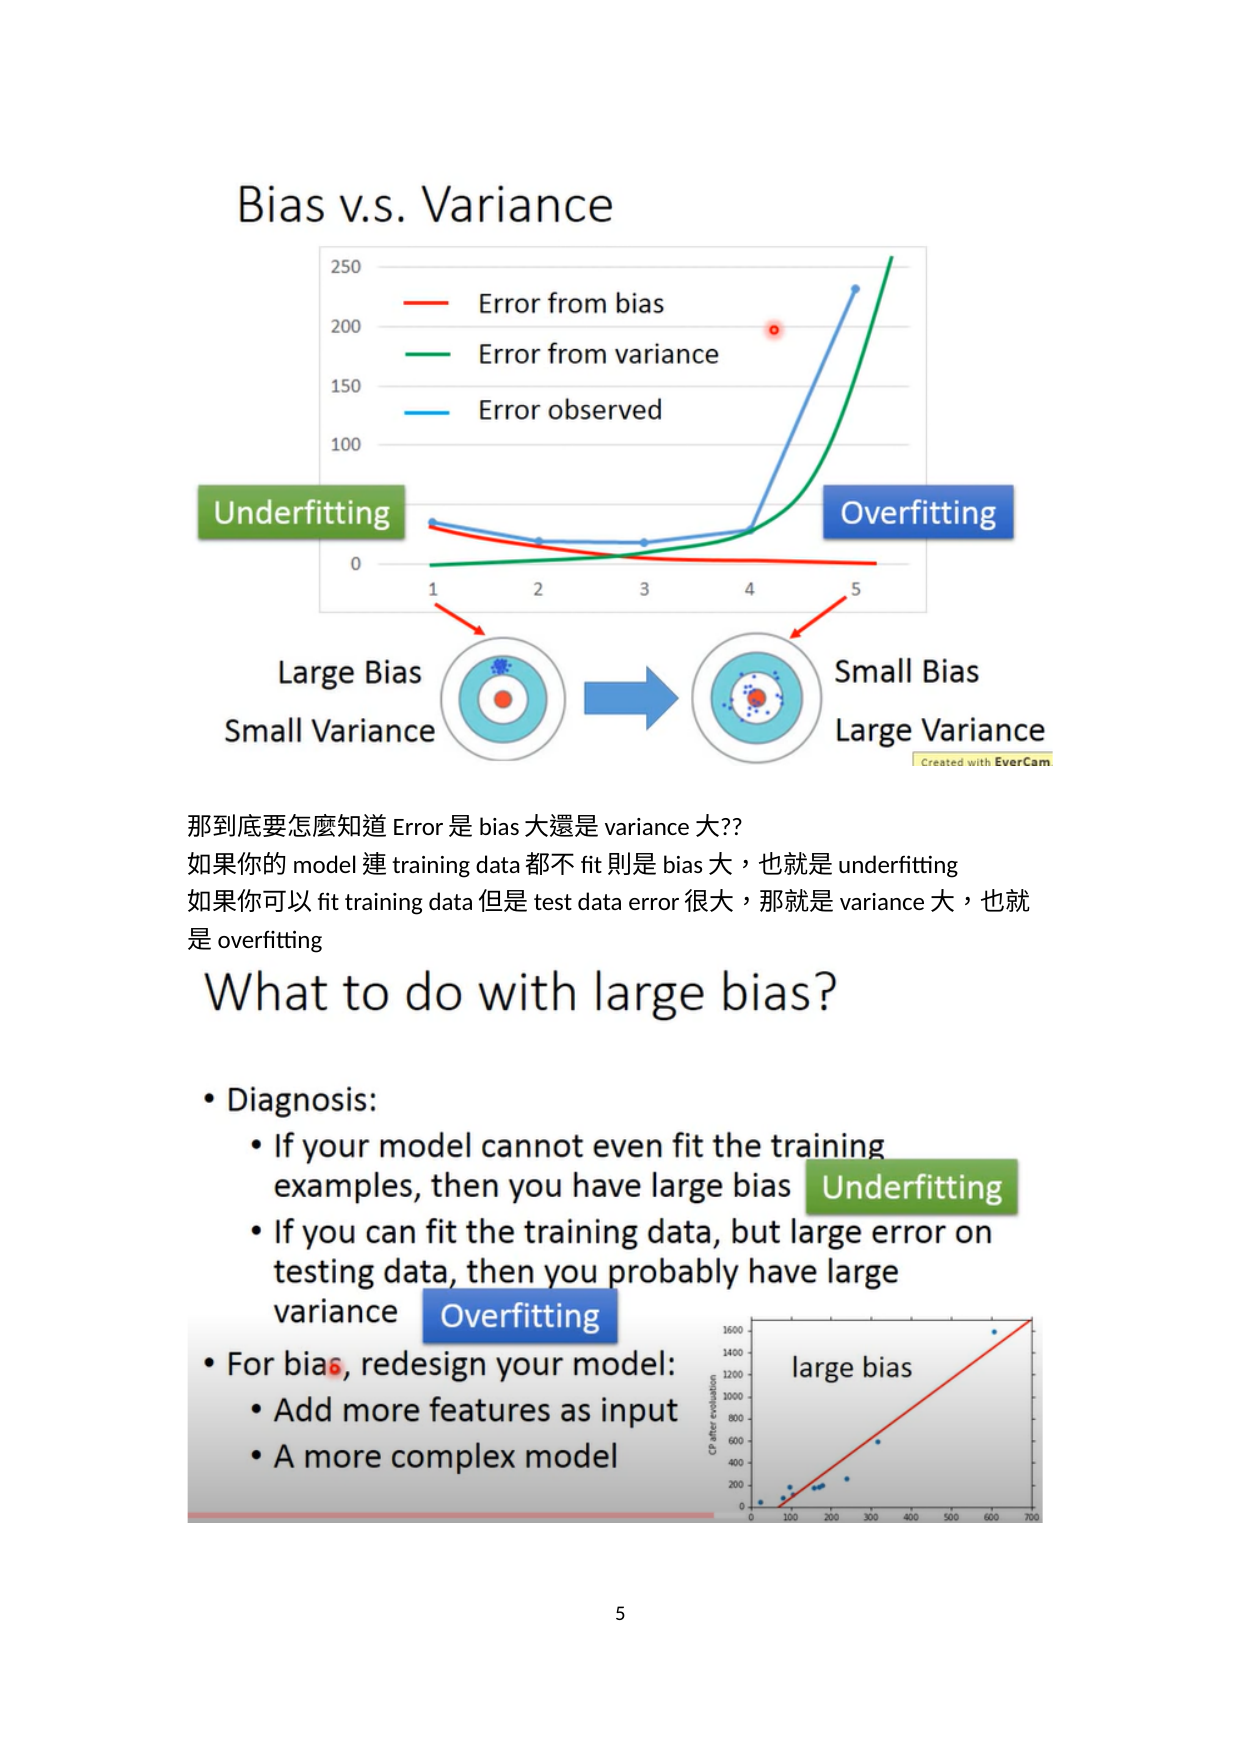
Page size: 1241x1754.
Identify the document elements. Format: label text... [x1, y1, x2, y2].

text 如果你可以fit training data但是test data error很大，那就是variance大，也就是overfitting [187, 881, 1053, 956]
text 如果你的model連training data都不fit則是bias大，也就是underfitting [187, 843, 1053, 881]
picture [187, 168, 1053, 766]
text 那到底要怎麼知道Error是bias大還是variance大?? [187, 806, 1053, 843]
picture [187, 956, 1043, 1523]
